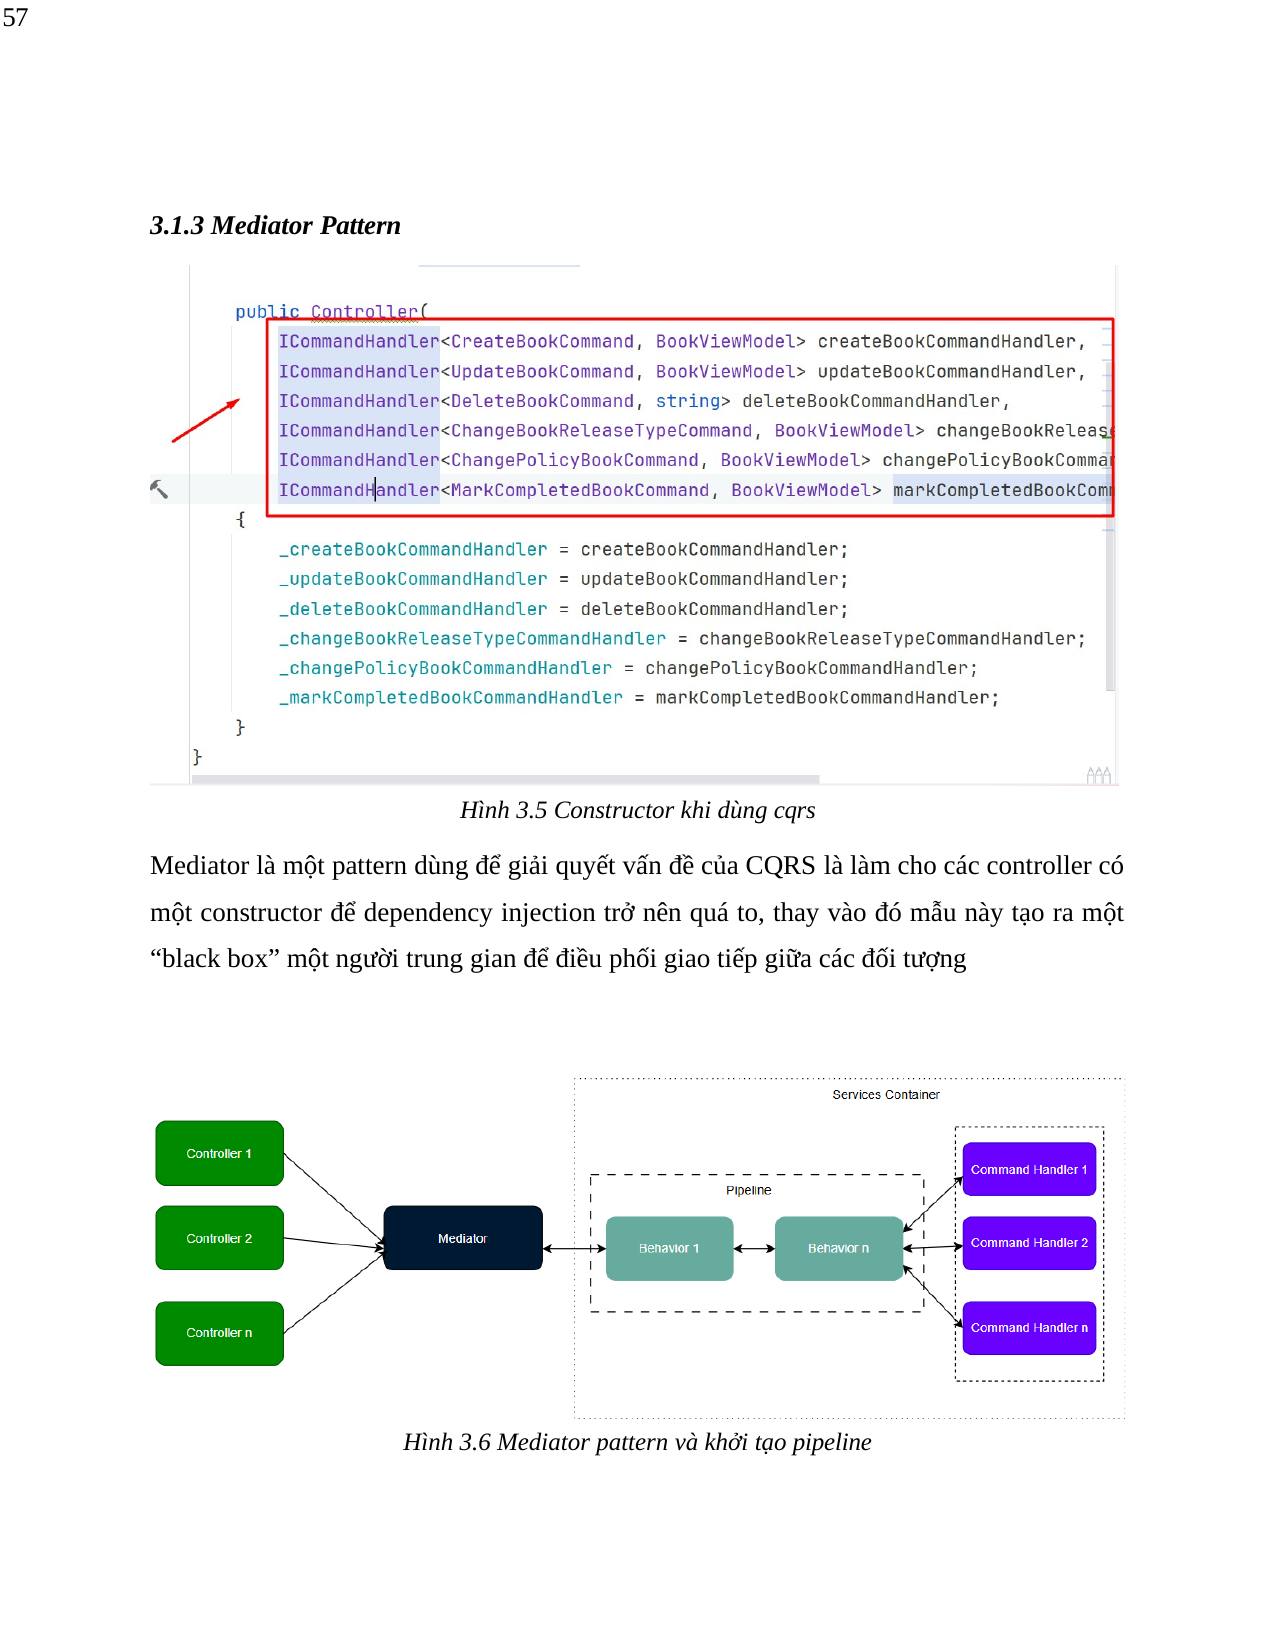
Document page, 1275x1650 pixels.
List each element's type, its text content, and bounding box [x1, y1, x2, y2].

text Hình 3.6 Mediator pattern và khởi tạo pipeline [112, 1084, 1162, 1456]
subtitle Mediator Pattern [150, 209, 1237, 241]
text Hình 3.5 Constructor khi dùng cqrs [112, 272, 1163, 824]
text Mediator là một pattern dùng để giải quyết vấn đề của CQRS là làm cho các controller có một constructor để dependency injection trở nên quá to, thay vào đó mẫu này tạo ra một “black box” một người trung gian để điều phối giao tiếp giữa các đối tượng [150, 849, 1125, 974]
picture [155, 1078, 1126, 1084]
picture [150, 265, 1119, 272]
